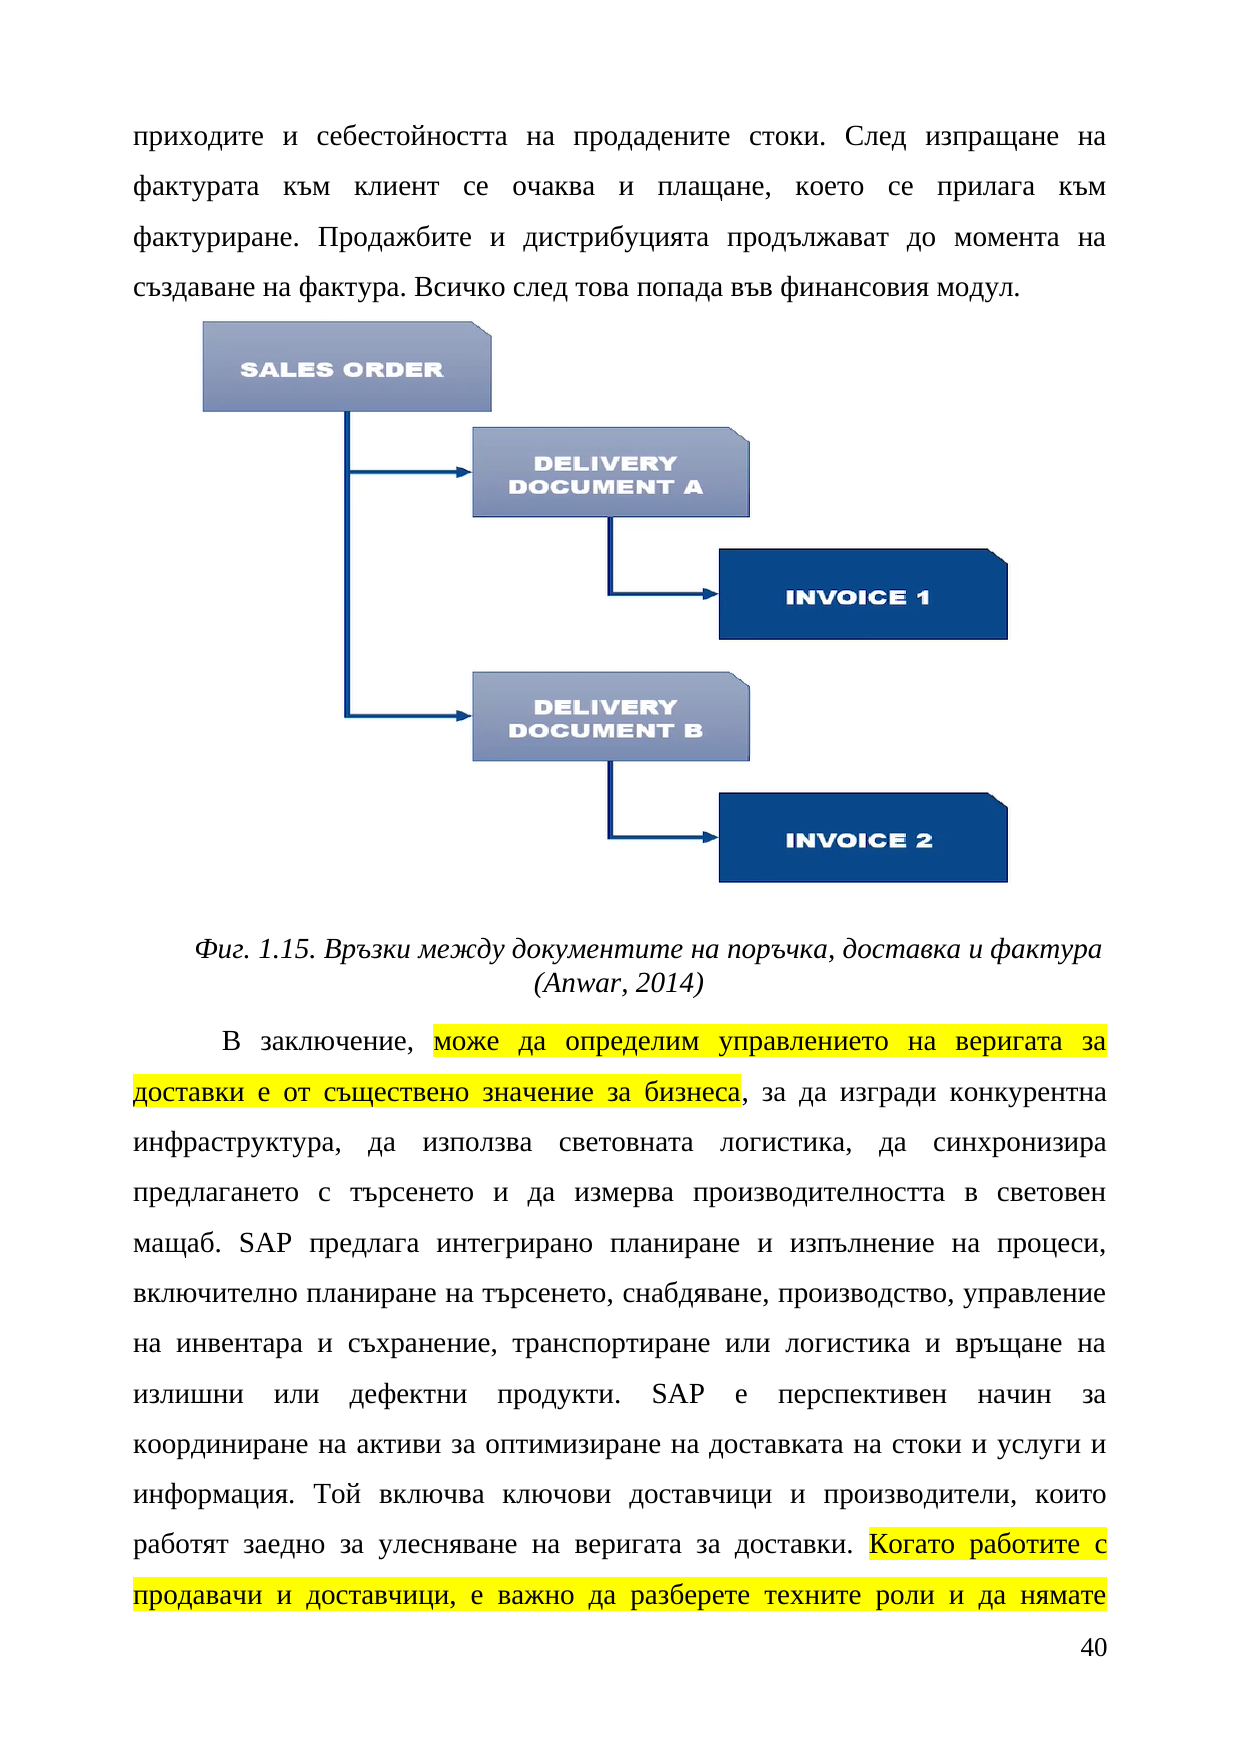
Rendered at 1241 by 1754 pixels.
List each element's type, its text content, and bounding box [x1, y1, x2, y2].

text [133, 1023, 1107, 1577]
picture [192, 319, 1019, 890]
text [133, 118, 1107, 303]
title Фиг. 1.15. Връзки между документите на поръчка, доставка и фактура (Anwar, 2014) [133, 931, 1107, 998]
